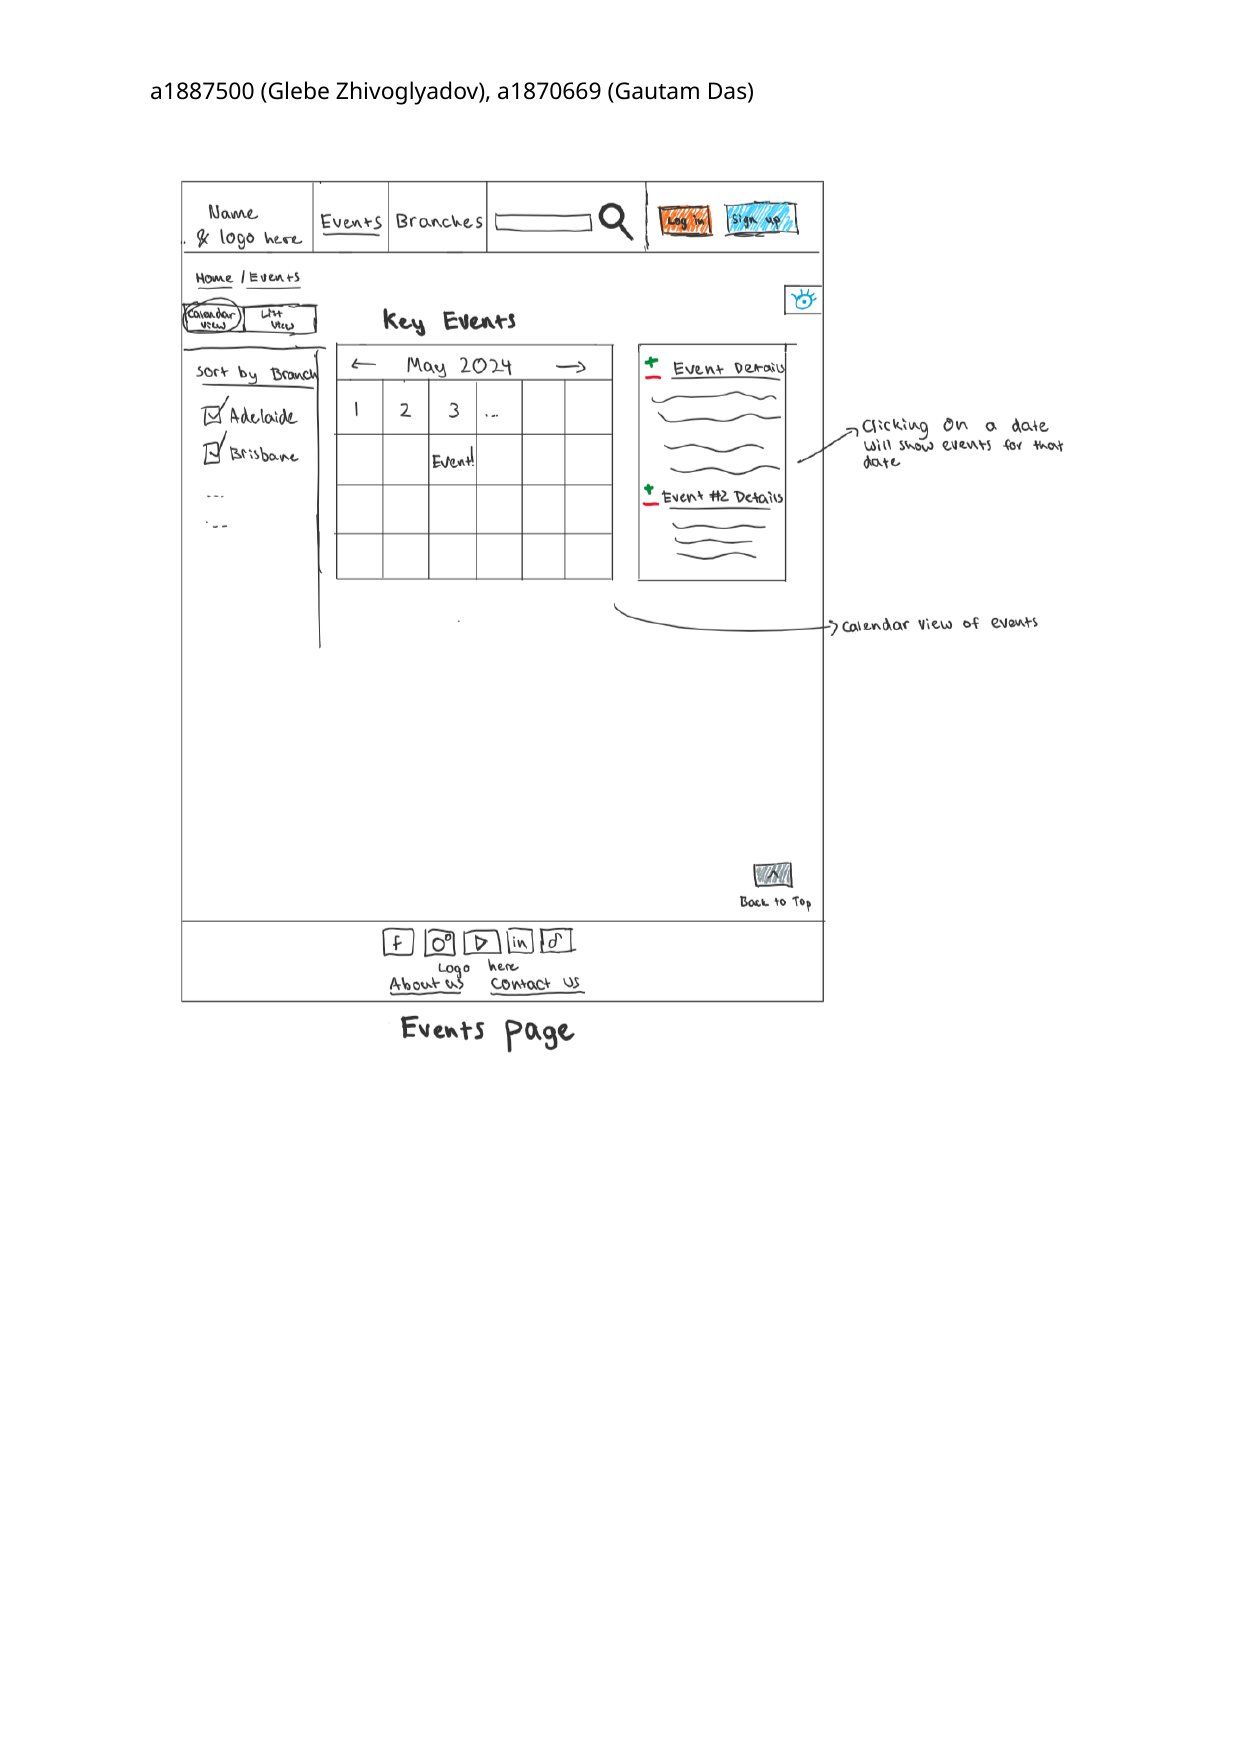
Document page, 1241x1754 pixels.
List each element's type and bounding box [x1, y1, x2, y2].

picture [150, 150, 1091, 1060]
